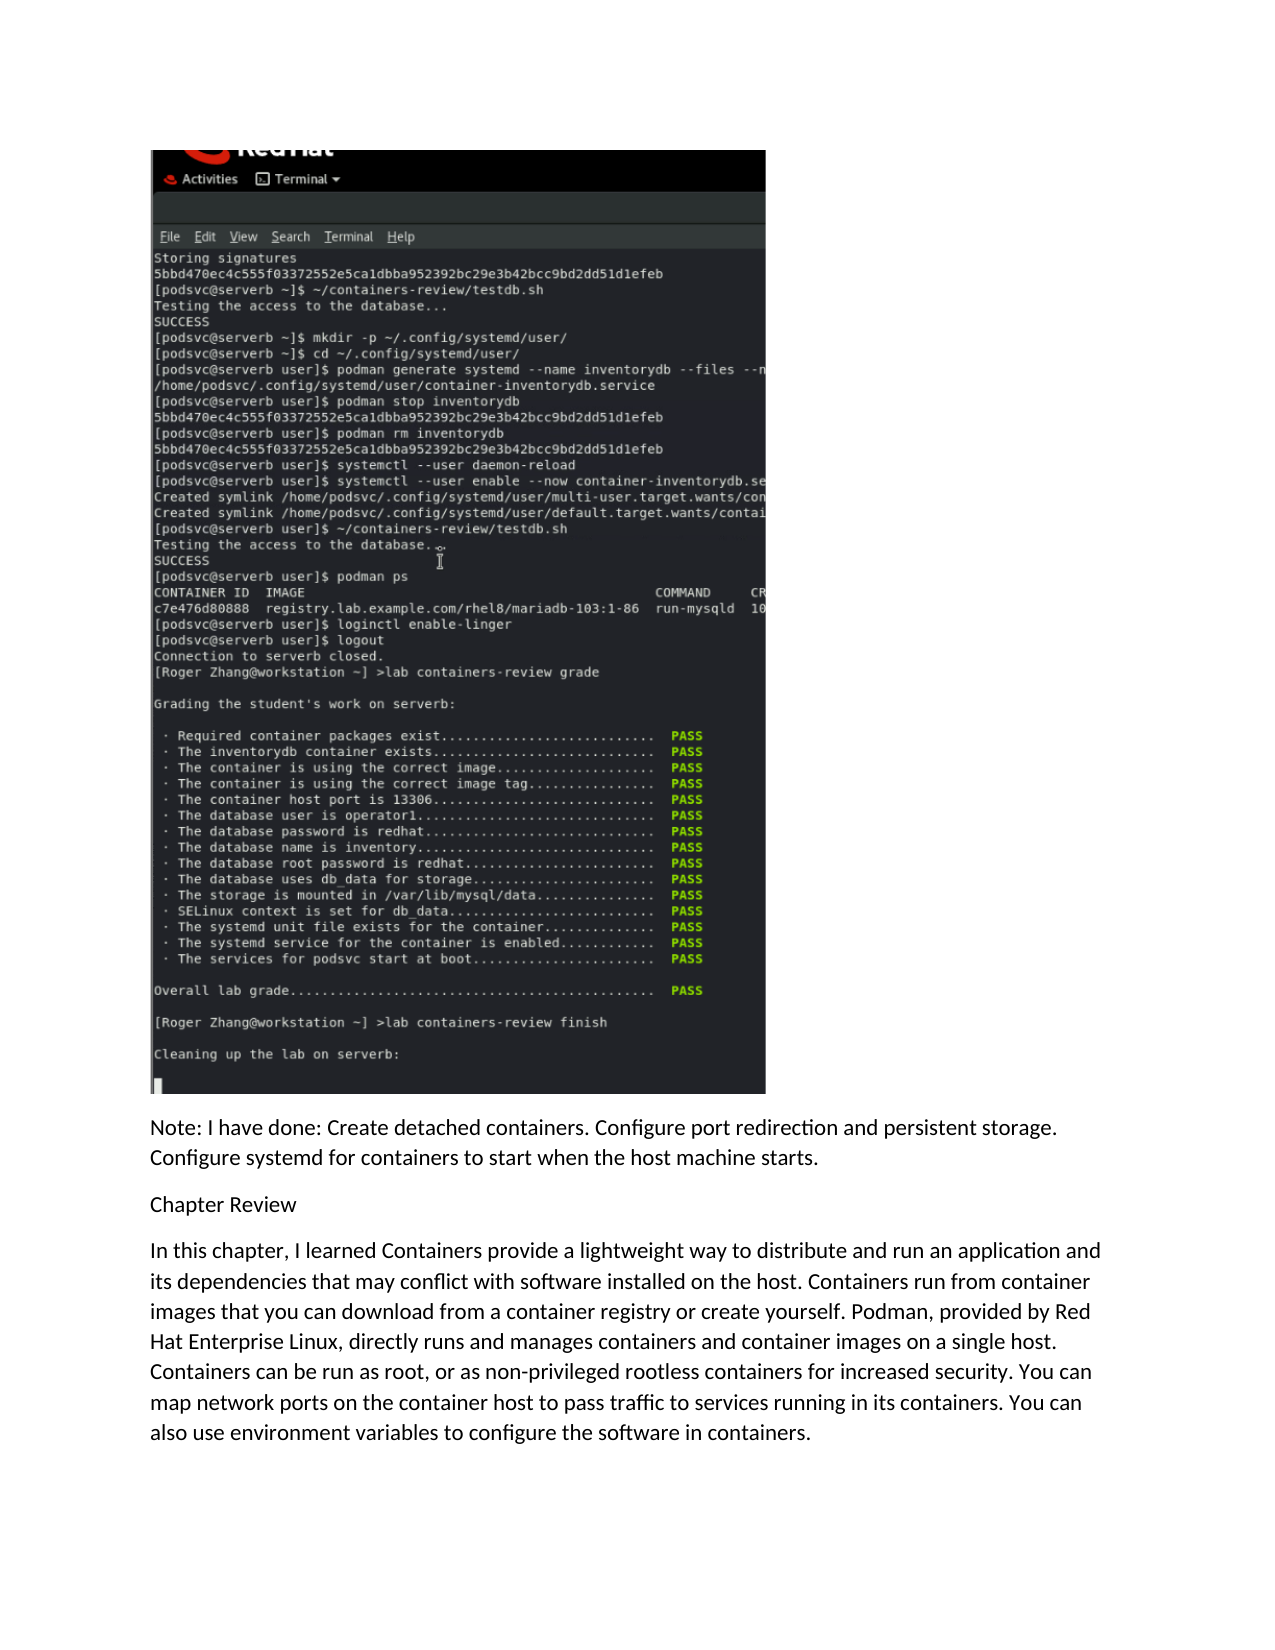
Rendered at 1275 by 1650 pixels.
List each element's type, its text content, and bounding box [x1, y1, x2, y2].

text Chapter Review [150, 1190, 1125, 1218]
text Note: I have done: Create detached containers. Configure port redirection and persistent storage. Configure systemd for containers to start when the host machine starts. [150, 1113, 1125, 1171]
text In this chapter, I learned Containers provide a lightweight way to distribute and run an application and its dependencies that may conflict with software installed on the host. Containers run from container images that you can download from a container registry or create yourself. Podman, provided by Red Hat Enterprise Linux, directly runs and manages containers and container images on a single host. Containers can be run as root, or as non-privileged rootless containers for increased security. You can map network ports on the container host to pass traffic to services running in its containers. You can also use environment variables to configure the software in containers. [150, 1237, 1125, 1446]
picture [150, 150, 766, 1094]
